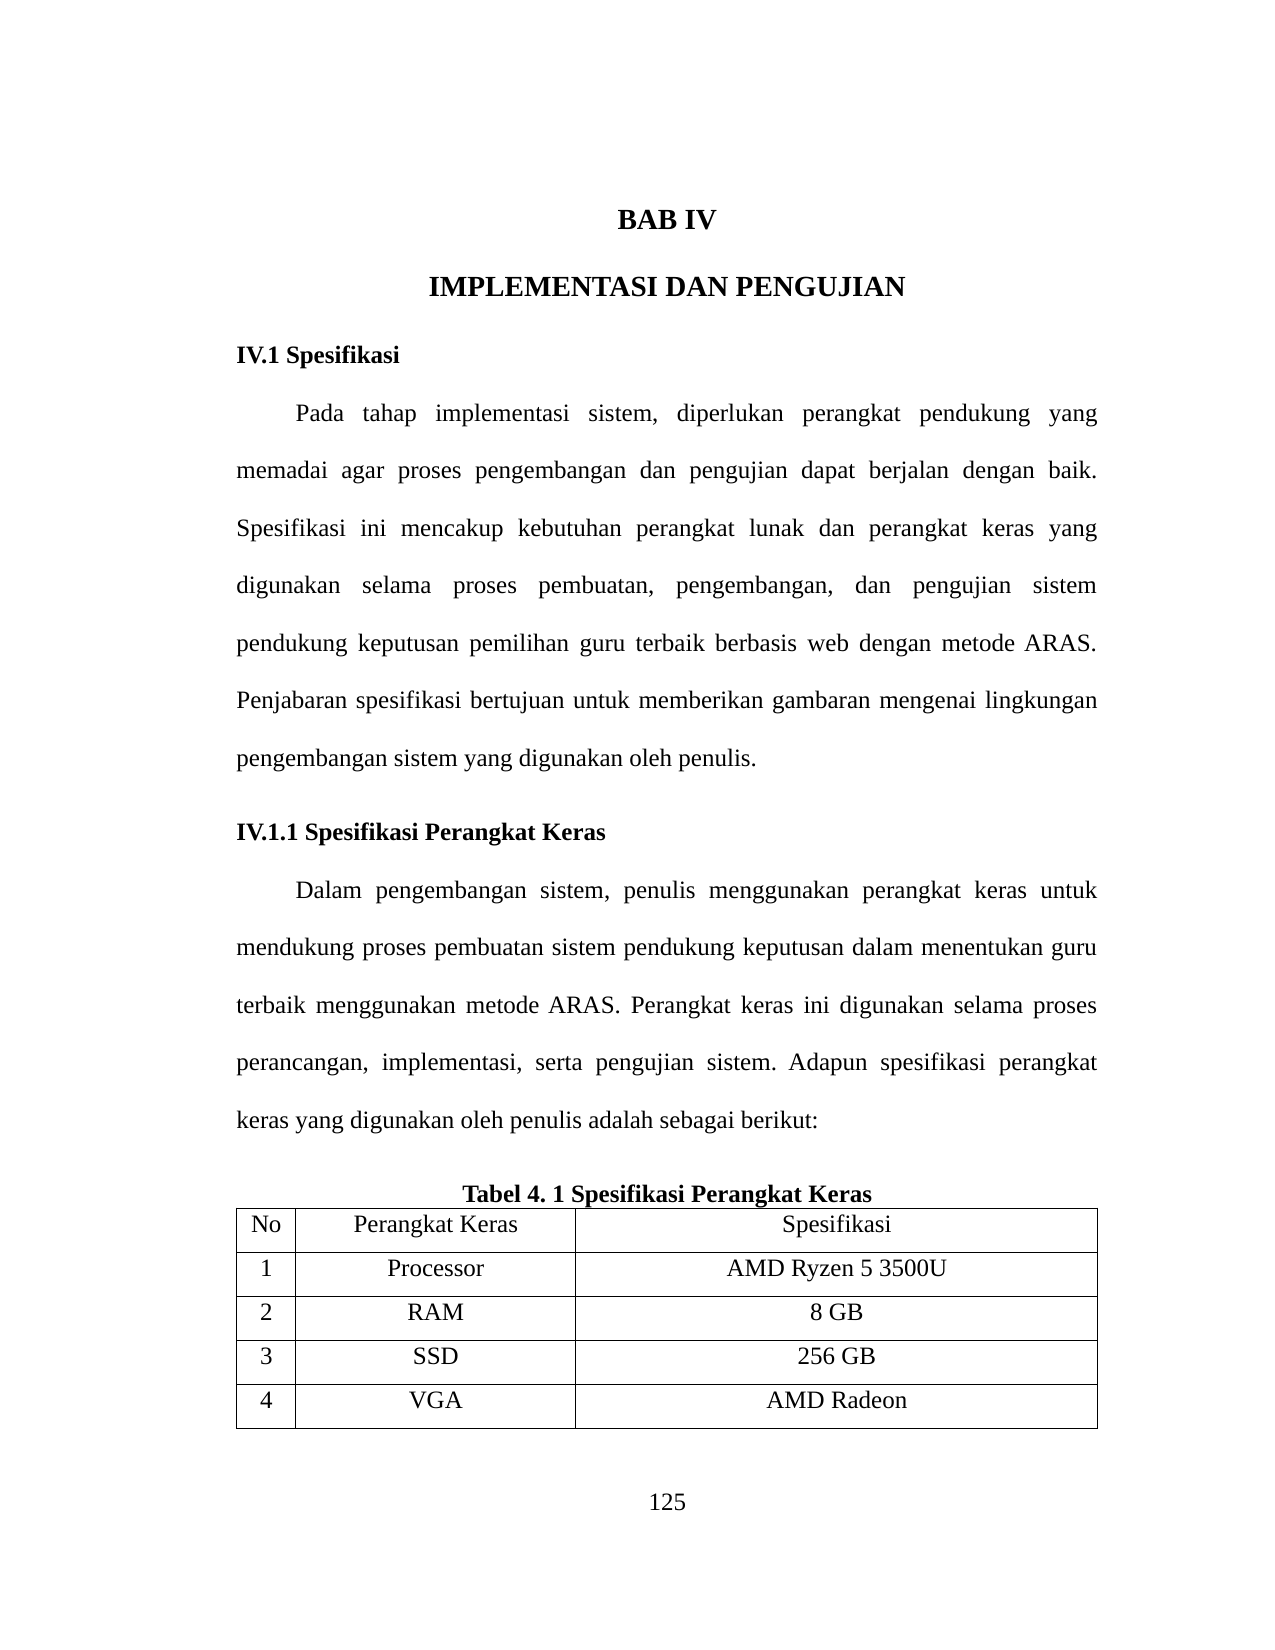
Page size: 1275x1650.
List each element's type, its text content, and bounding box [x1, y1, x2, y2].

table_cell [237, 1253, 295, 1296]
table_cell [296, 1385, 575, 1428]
text Dalam pengembangan sistem, penulis menggunakan perangkat keras untuk mendukung proses pembuatan sistem pendukung keputusan dalam menentukan guru terbaik menggunakan metode ARAS. Perangkat keras ini digunakan selama proses perancangan, implementasi, serta pengujian sistem. Adapun spesifikasi perangkat keras yang digunakan oleh penulis adalah sebagai berikut: [236, 875, 1098, 1133]
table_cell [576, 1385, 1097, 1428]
subtitle Spesifikasi [236, 341, 1098, 369]
text Pada tahap implementasi sistem, diperlukan perangkat pendukung yang memadai agar proses pengembangan dan pengujian dapat berjalan dengan baik. Spesifikasi ini mencakup kebutuhan perangkat lunak dan perangkat keras yang digunakan selama proses pembuatan, pengembangan, dan pengujian sistem pendukung keputusan pemilihan guru terbaik berbasis web dengan metode ARAS. Penjabaran spesifikasi bertujuan untuk memberikan gambaran mengenai lingkungan pengembangan sistem yang digunakan oleh penulis. [236, 398, 1098, 772]
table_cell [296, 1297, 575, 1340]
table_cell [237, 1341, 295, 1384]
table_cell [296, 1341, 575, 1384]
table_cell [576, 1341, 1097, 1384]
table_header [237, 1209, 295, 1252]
subtitle Spesifikasi Perangkat Keras [236, 817, 1098, 846]
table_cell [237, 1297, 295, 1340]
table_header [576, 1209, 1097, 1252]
text Tabel 4. 1 Spesifikasi Perangkat Keras [236, 1179, 1098, 1208]
text IMPLEMENTASI DAN PENGUJIAN [236, 202, 1098, 303]
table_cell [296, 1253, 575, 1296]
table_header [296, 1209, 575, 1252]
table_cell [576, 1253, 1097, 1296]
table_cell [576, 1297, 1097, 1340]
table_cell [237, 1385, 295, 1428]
